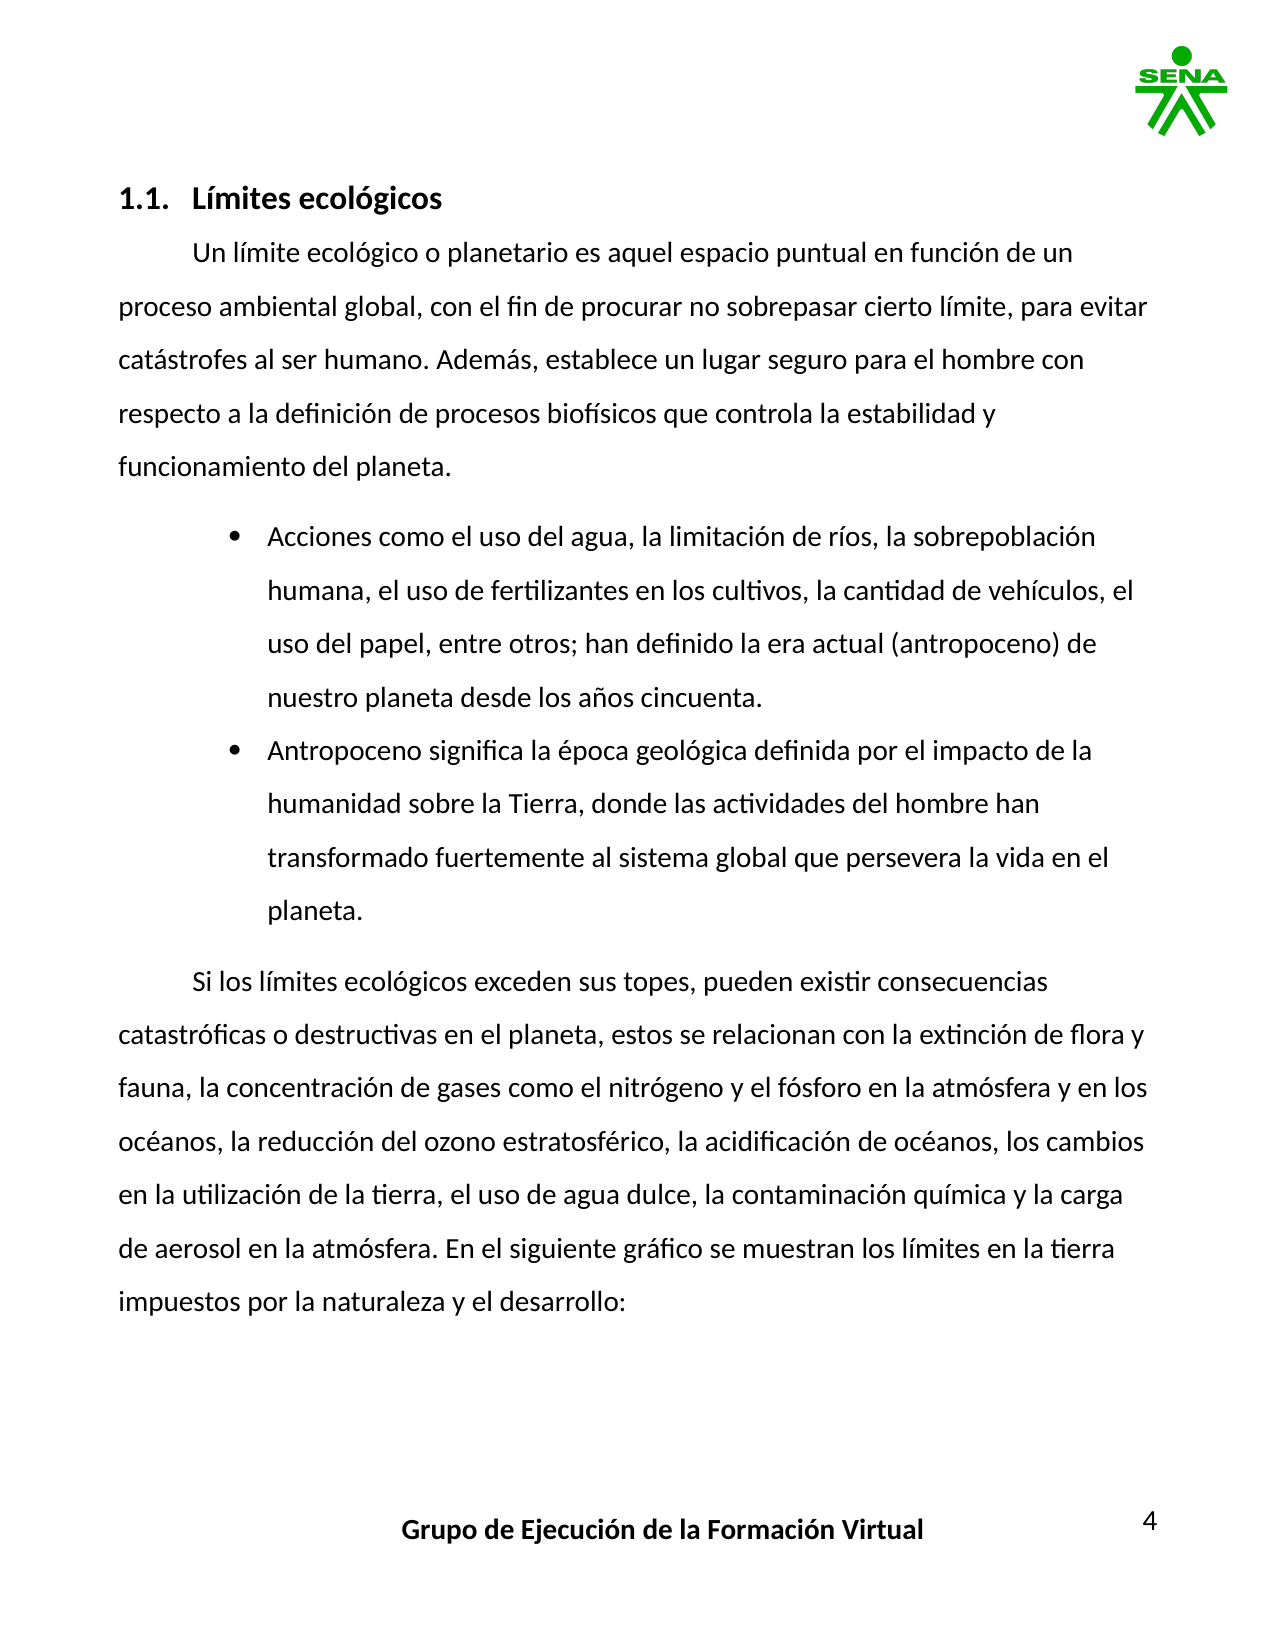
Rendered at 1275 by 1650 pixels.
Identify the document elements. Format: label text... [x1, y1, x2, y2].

picture [1135, 46, 1228, 136]
text Un límite ecológico o planetario es aquel espacio puntual en función de un proceso ambiental global, con el fin de procurar no sobrepasar cierto límite, para evitar catástrofes al ser humano. Además, establece un lugar seguro para el hombre con respecto a la definición de procesos biofísicos que controla la estabilidad y funcionamiento del planeta. [118, 234, 1157, 484]
list Antropoceno significa la época geológica definida por el impacto de la humanidad sobre la Tierra, donde las actividades del hombre han transformado fuertemente al sistema global que persevera la vida en el planeta. [229, 732, 1157, 928]
text Si los límites ecológicos exceden sus topes, pueden existir consecuencias catastróficas o destructivas en el planeta, estos se relacionan con la extinción de flora y fauna, la concentración de gases como el nitrógeno y el fósforo en la atmósfera y en los océanos, la reducción del ozono estratosférico, la acidificación de océanos, los cambios en la utilización de la tierra, el uso de agua dulce, la contaminación química y la carga de aerosol en la atmósfera. En el siguiente gráfico se muestran los límites en la tierra impuestos por la naturaleza y el desarrollo: [118, 963, 1157, 1319]
subtitle Límites ecológicos [118, 177, 1157, 218]
list Acciones como el uso del agua, la limitación de ríos, la sobrepoblación humana, el uso de fertilizantes en los cultivos, la cantidad de vehículos, el uso del papel, entre otros; han definido la era actual (antropoceno) de nuestro planeta desde los años cincuenta. [229, 518, 1157, 714]
